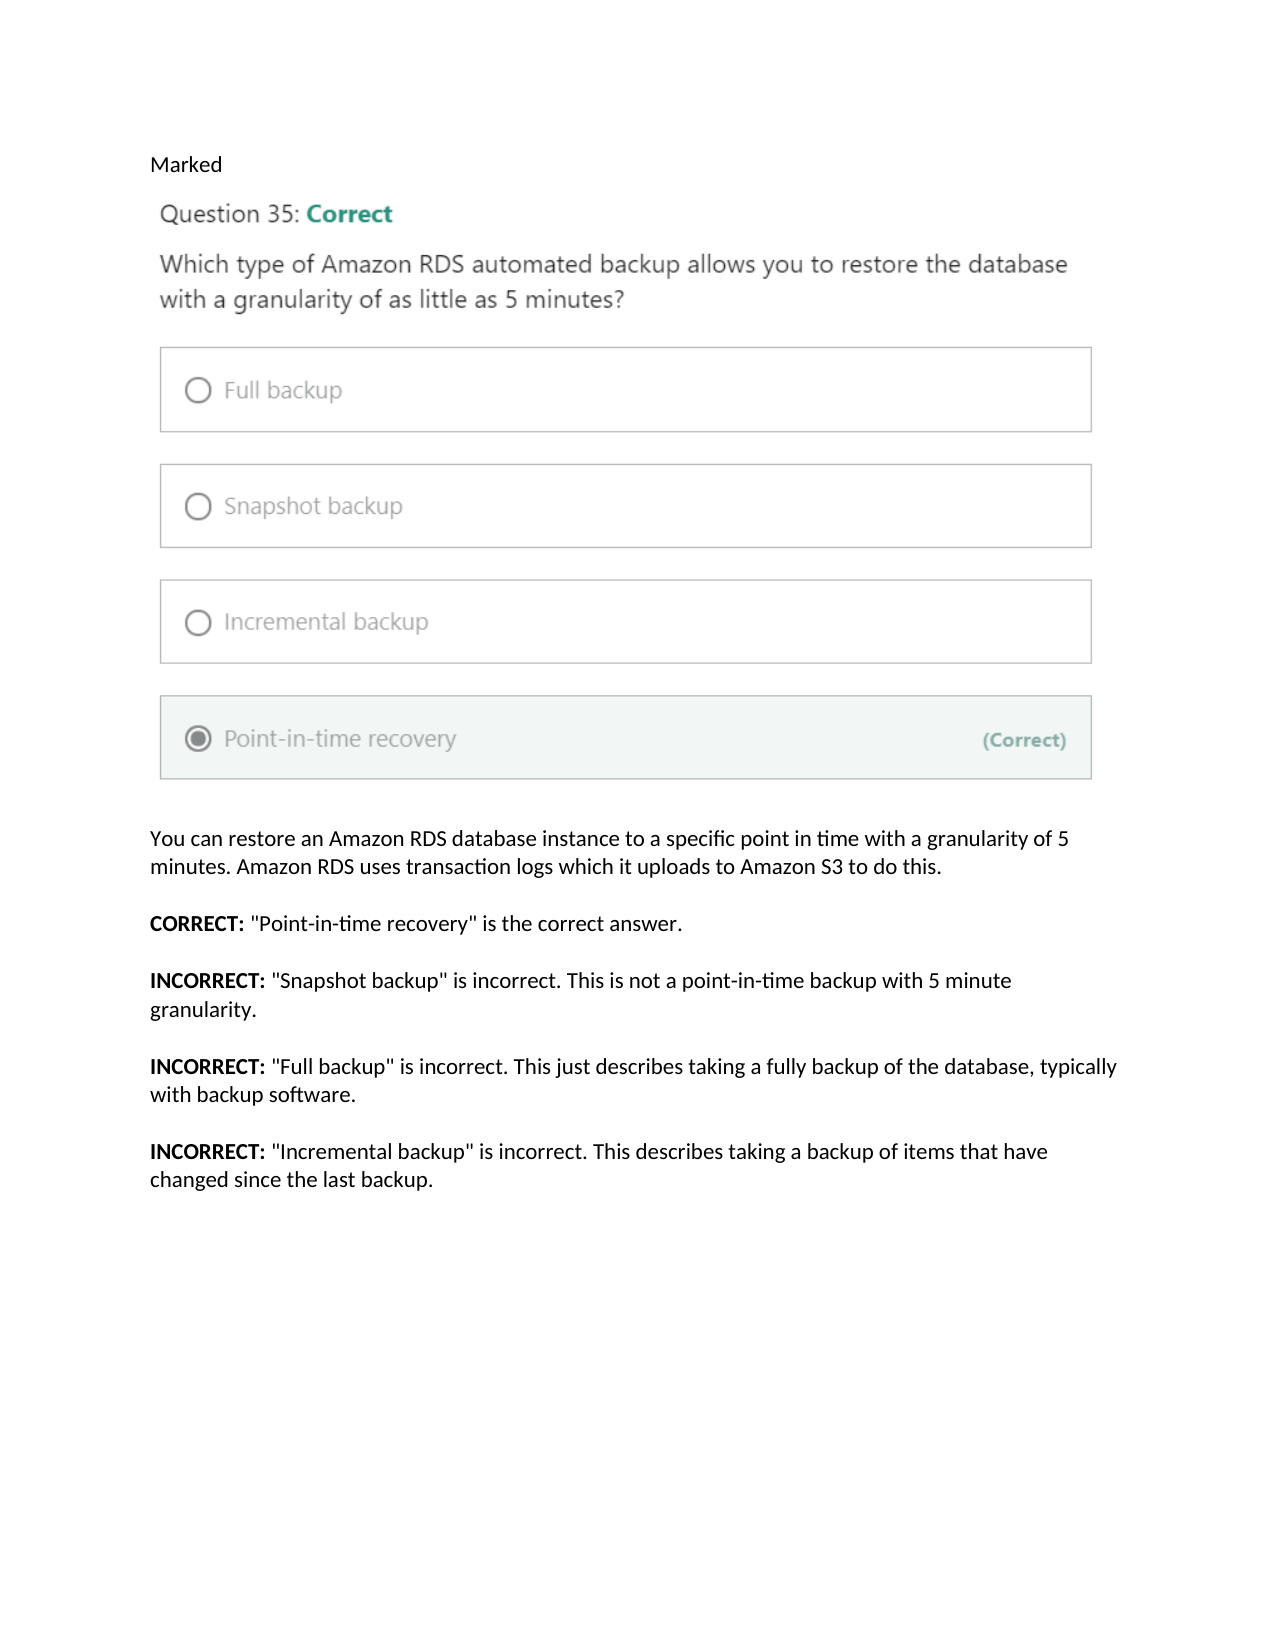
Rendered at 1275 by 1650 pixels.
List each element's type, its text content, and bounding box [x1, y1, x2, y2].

text INCORRECT: "Full backup" is incorrect. This just describes taking a fully backup of the database, typically with backup software. [150, 1052, 1125, 1108]
text Marked [150, 150, 1125, 178]
text INCORRECT: "Incremental backup" is incorrect. This describes taking a backup of items that have changed since the last backup. [150, 1137, 1125, 1193]
text CORRECT: "Point-in-time recovery" is the correct answer. [150, 909, 1125, 937]
text You can restore an Amazon RDS database instance to a specific point in time with a granularity of 5 minutes. Amazon RDS uses transaction logs which it uploads to Amazon S3 to do this. [150, 824, 1125, 880]
text INCORRECT: "Snapshot backup" is incorrect. This is not a point-in-time backup with 5 minute granularity. [150, 967, 1125, 1023]
picture [150, 196, 1125, 806]
